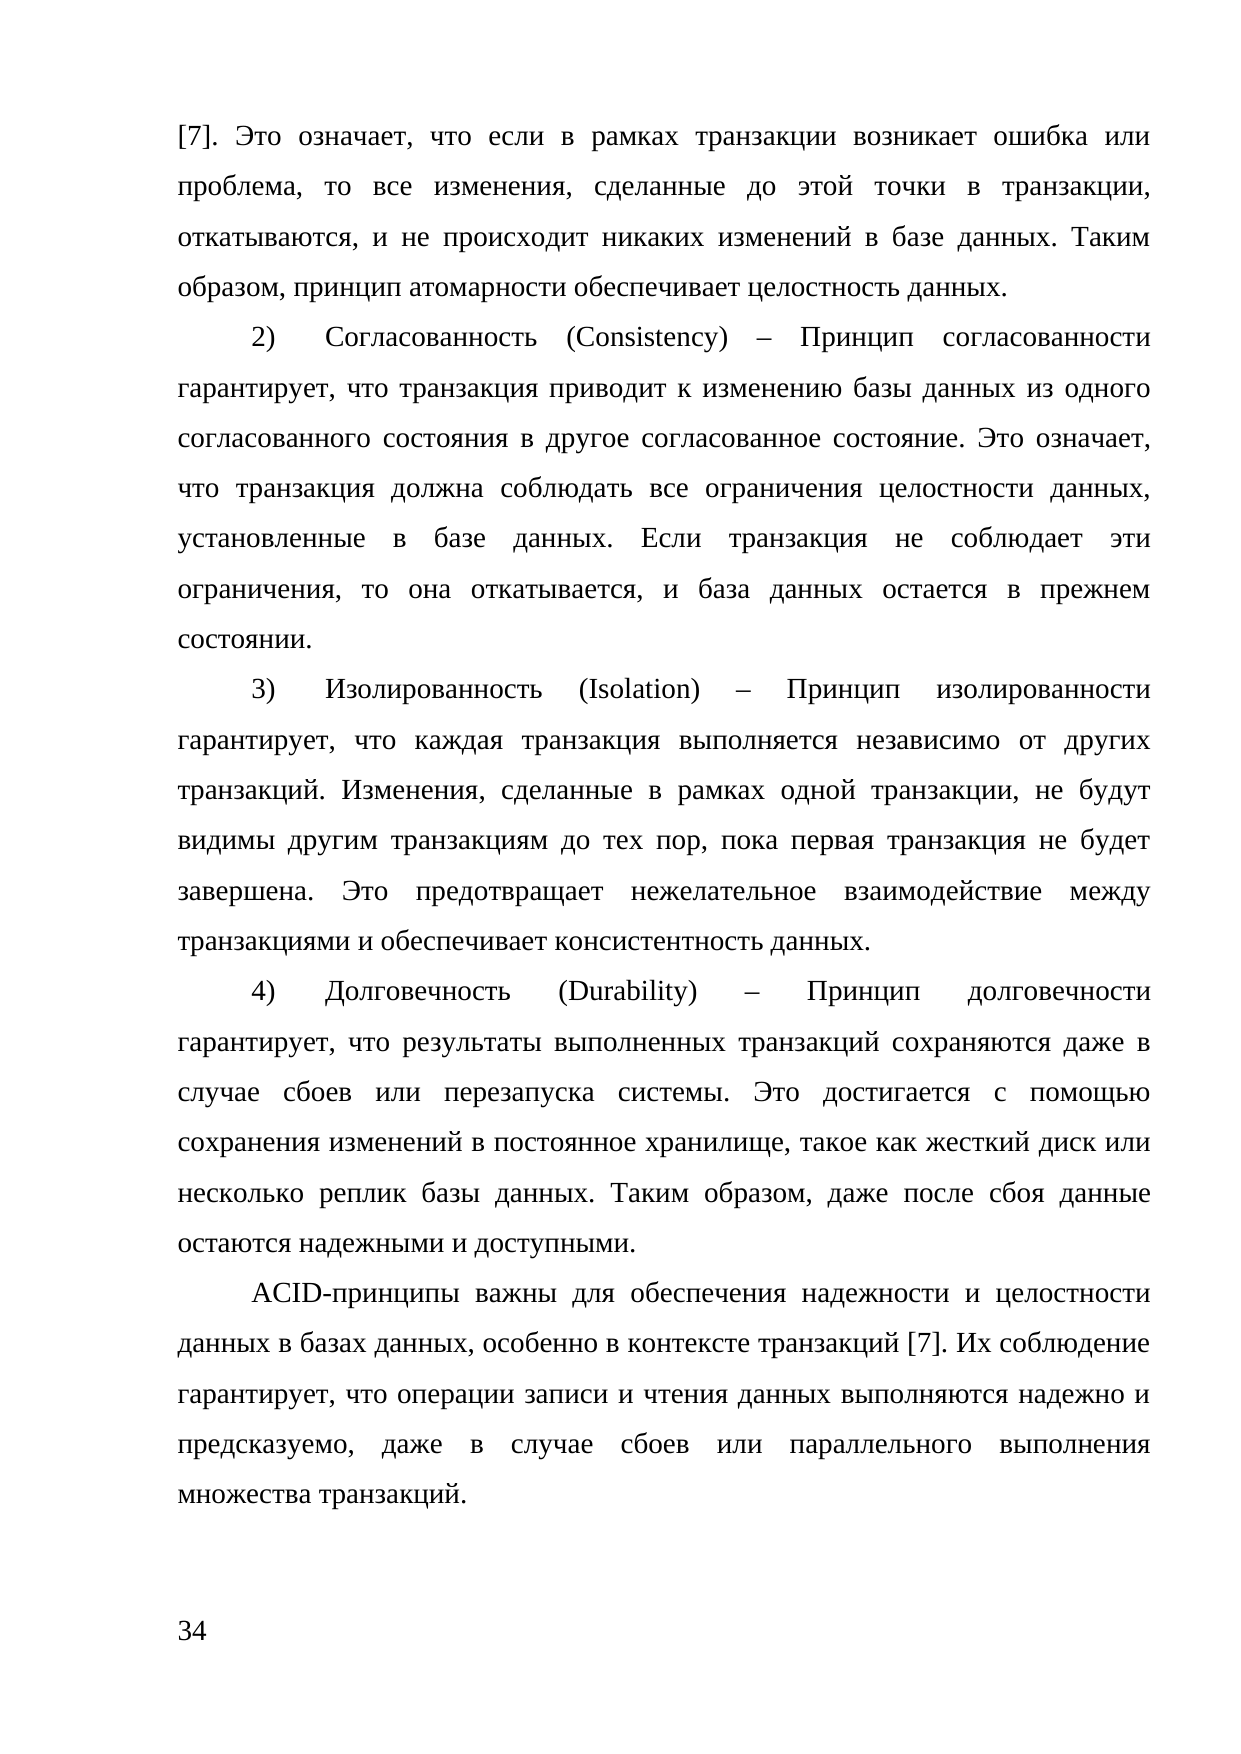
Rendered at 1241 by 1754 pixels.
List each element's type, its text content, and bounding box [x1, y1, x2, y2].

list Долговечность (Durability) – Принцип долговечности гарантирует, что результаты выполненных транзакций сохраняются даже в случае сбоев или перезапуска системы. Это достигается с помощью сохранения изменений в постоянное хранилище, такое как жесткий диск или несколько реплик базы данных. Таким образом, даже после сбоя данные остаются надежными и доступными. [177, 973, 1152, 1258]
list Изолированность (Isolation) – Принцип изолированности гарантирует, что каждая транзакция выполняется независимо от других транзакций. Изменения, сделанные в рамках одной транзакции, не будут видимы другим транзакциям до тех пор, пока первая транзакция не будет завершена. Это предотвращает нежелательное взаимодействие между транзакциями и обеспечивает консистентность данных. [177, 672, 1152, 957]
list Согласованность (Consistency) – Принцип согласованности гарантирует, что транзакция приводит к изменению базы данных из одного согласованного состояния в другое согласованное состояние. Это означает, что транзакция должна соблюдать все ограничения целостности данных, установленные в базе данных. Если транзакция не соблюдает эти ограничения, то она откатывается, и база данных остается в прежнем состоянии. [177, 319, 1152, 655]
text ACID-принципы важны для обеспечения надежности и целостности данных в базах данных, особенно в контексте транзакций [7]. Их соблюдение гарантирует, что операции записи и чтения данных выполняются надежно и предсказуемо, даже в случае сбоев или параллельного выполнения множества транзакций. [177, 1275, 1152, 1510]
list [177, 118, 1152, 303]
